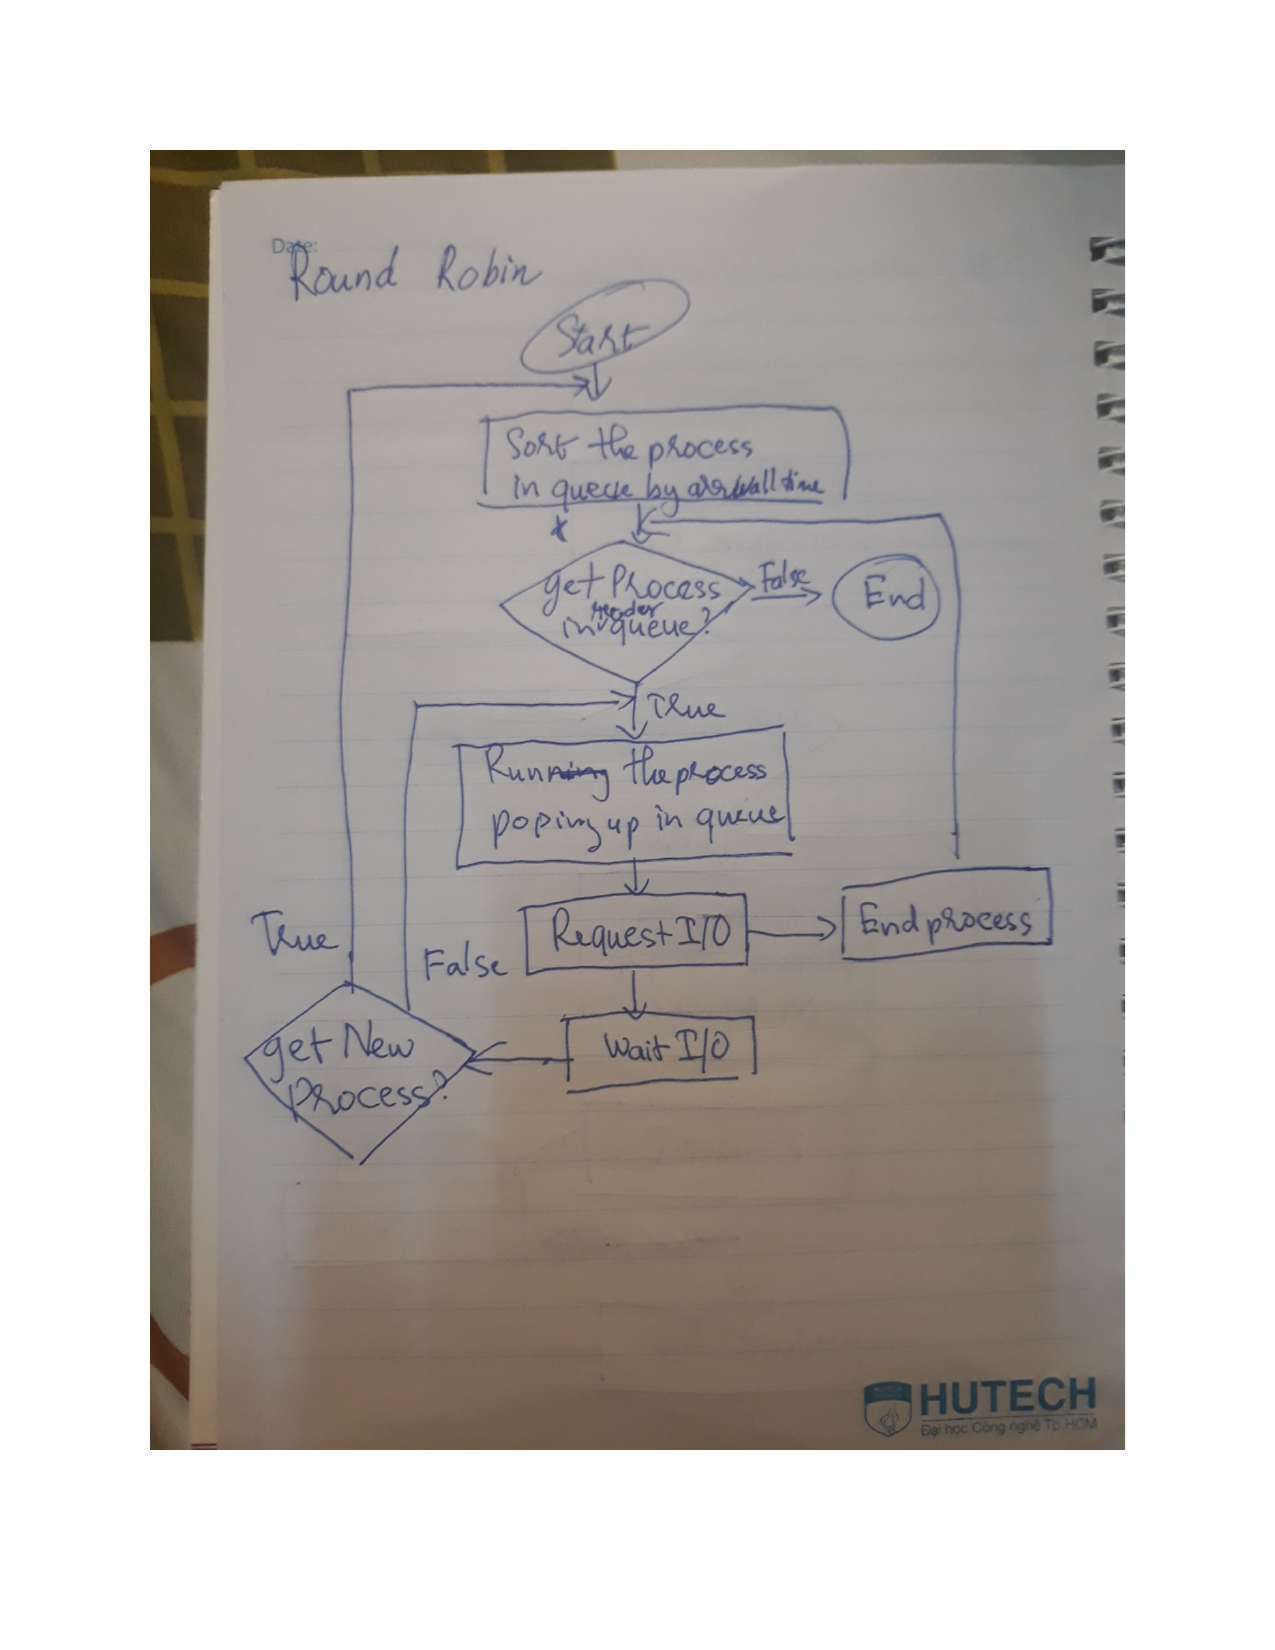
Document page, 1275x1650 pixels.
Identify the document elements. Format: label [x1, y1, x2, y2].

picture [150, 150, 1125, 1450]
